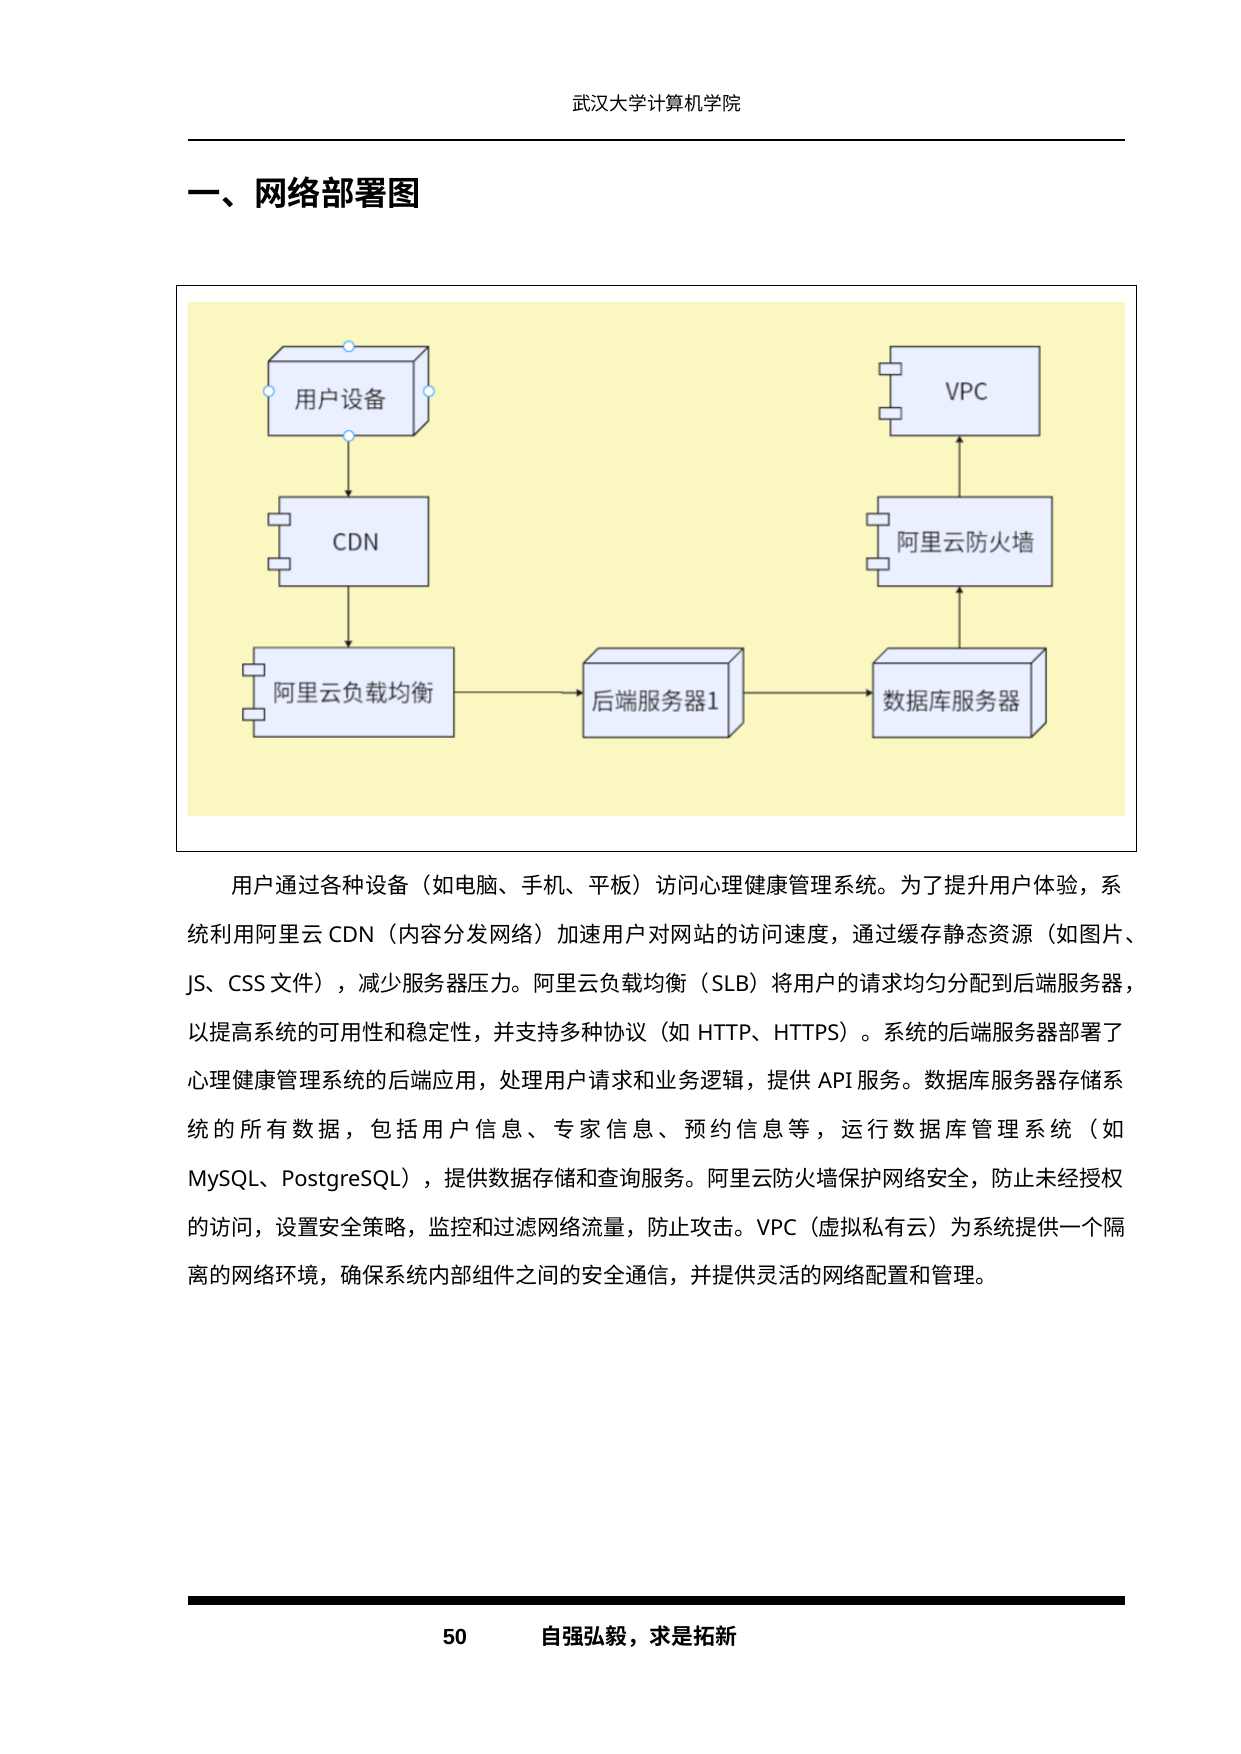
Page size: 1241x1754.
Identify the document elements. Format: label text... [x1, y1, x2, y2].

table_header [177, 286, 1136, 851]
picture [187, 302, 1125, 816]
subtitle 一、网络部署图 [187, 158, 1125, 223]
text 用户通过各种设备（如电脑、手机、平板）访问心理健康管理系统。为了提升用户体验，系统利用阿里云CDN（内容分发网络）加速用户对网站的访问速度，通过缓存静态资源（如图片、JS、CSS文件），减少服务器压力。阿里云负载均衡（SLB）将用户的请求均匀分配到后端服务器，以提高系统的可用性和稳定性，并支持多种协议（如HTTP、HTTPS）。系统的后端服务器部署了心理健康管理系统的后端应用，处理用户请求和业务逻辑，提供API服务。数据库服务器存储系统的所有数据，包括用户信息、专家信息、预约信息等，运行数据库管理系统（如MySQL、PostgreSQL），提供数据存储和查询服务。阿里云防火墙保护网络安全，防止未经授权的访问，设置安全策略，监控和过滤网络流量，防止攻击。VPC（虚拟私有云）为系统提供一个隔离的网络环境，确保系统内部组件之间的安全通信，并提供灵活的网络配置和管理。 [187, 868, 1125, 1291]
